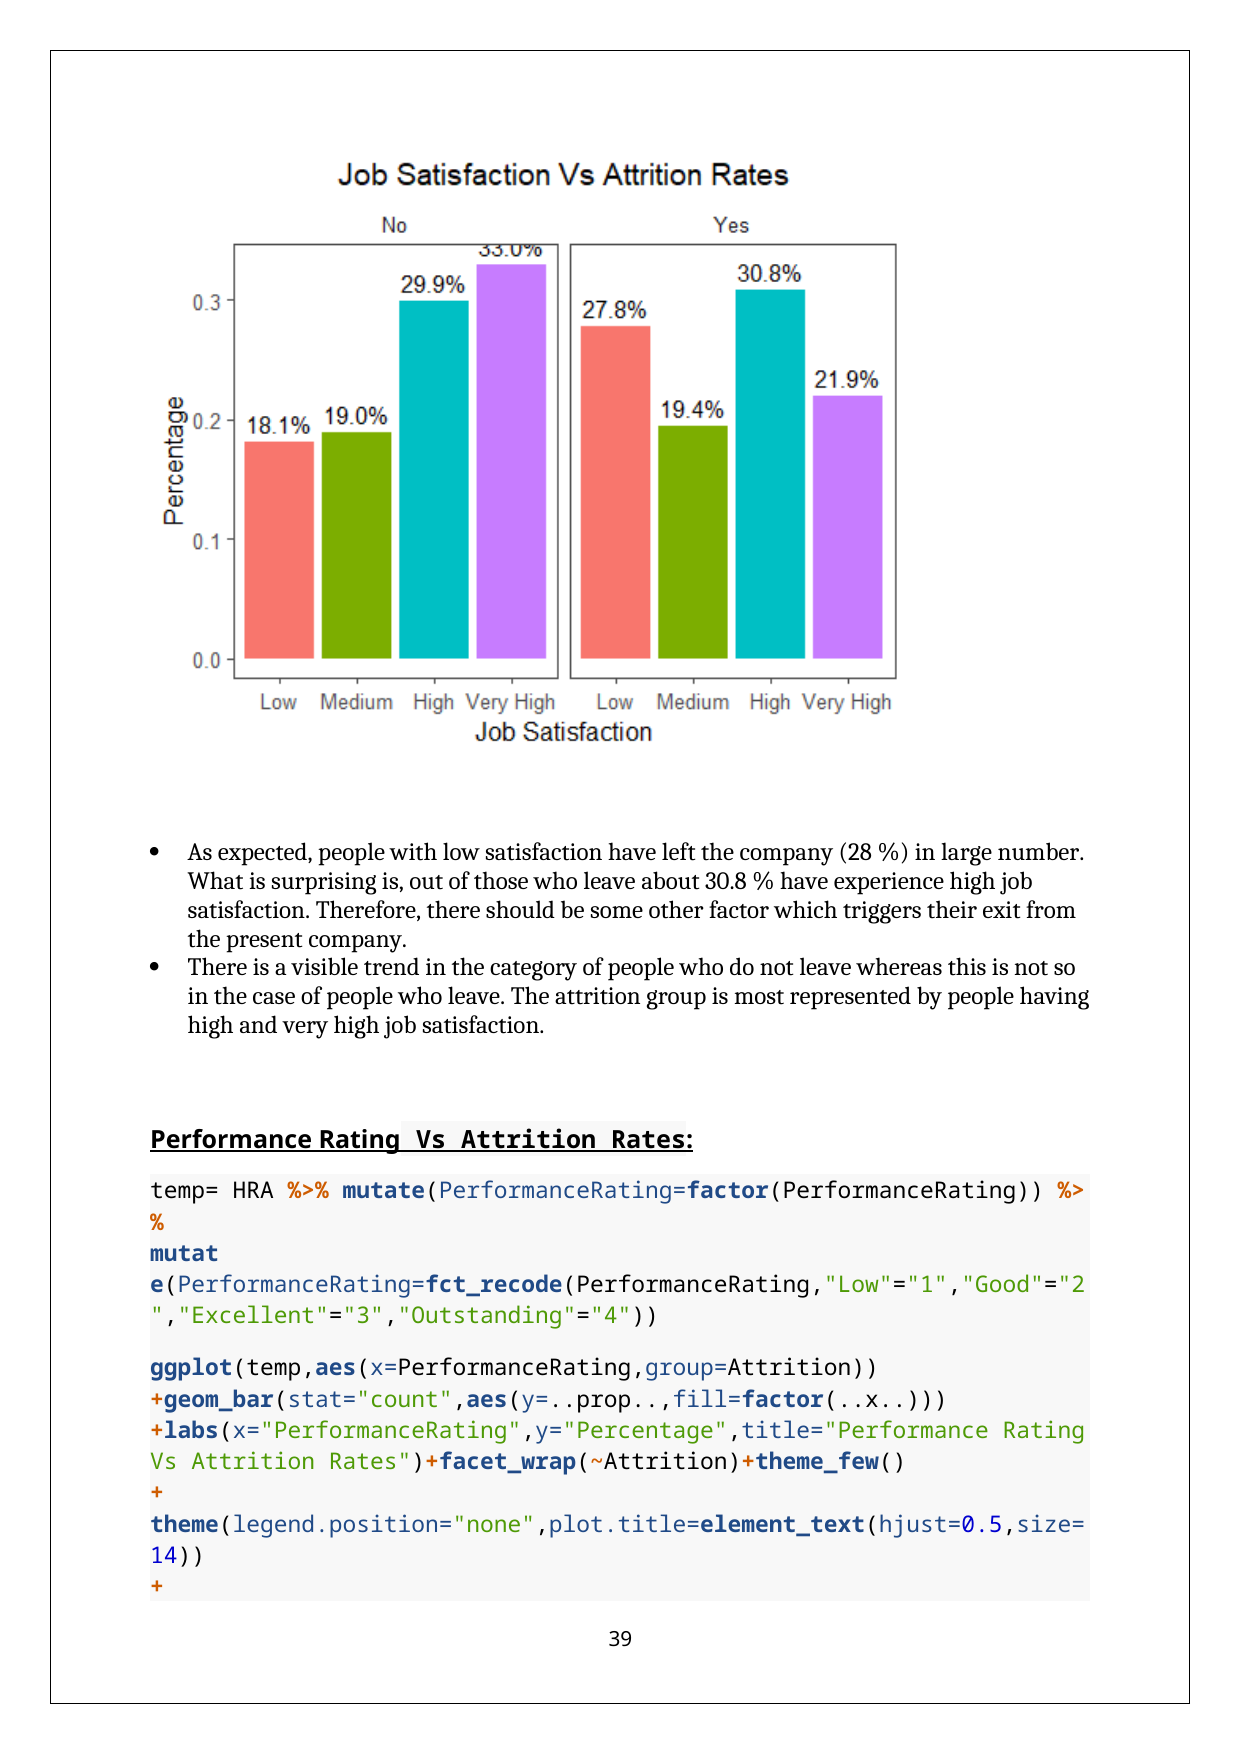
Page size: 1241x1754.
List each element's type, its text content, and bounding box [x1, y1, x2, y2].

text Performance Rating Vs Attrition Rates: [686, 1121, 1090, 1156]
picture [150, 150, 908, 757]
list There is a visible trend in the category of people who do not leave whereas this is not so in the case of people who leave. The attrition group is most represented by people having high and very high job satisfaction. [150, 953, 1090, 1039]
text Performance Rating Vs Attrition Rates: [150, 1121, 401, 1150]
text temp= HRA %>% mutate(PerformanceRating=factor(PerformanceRating)) %>% mutate(PerformanceRating=fct_recode(PerformanceRating,"Low"="1","Good"="2","Excellent"="3","Outstanding"="4")) [164, 1174, 1090, 1331]
list As expected, people with low satisfaction have left the company (28 %) in large number. What is surprising is, out of those who leave about 30.8 % have experience high job satisfaction. Therefore, there should be some other factor which triggers their exit from the present company. [150, 838, 1090, 953]
